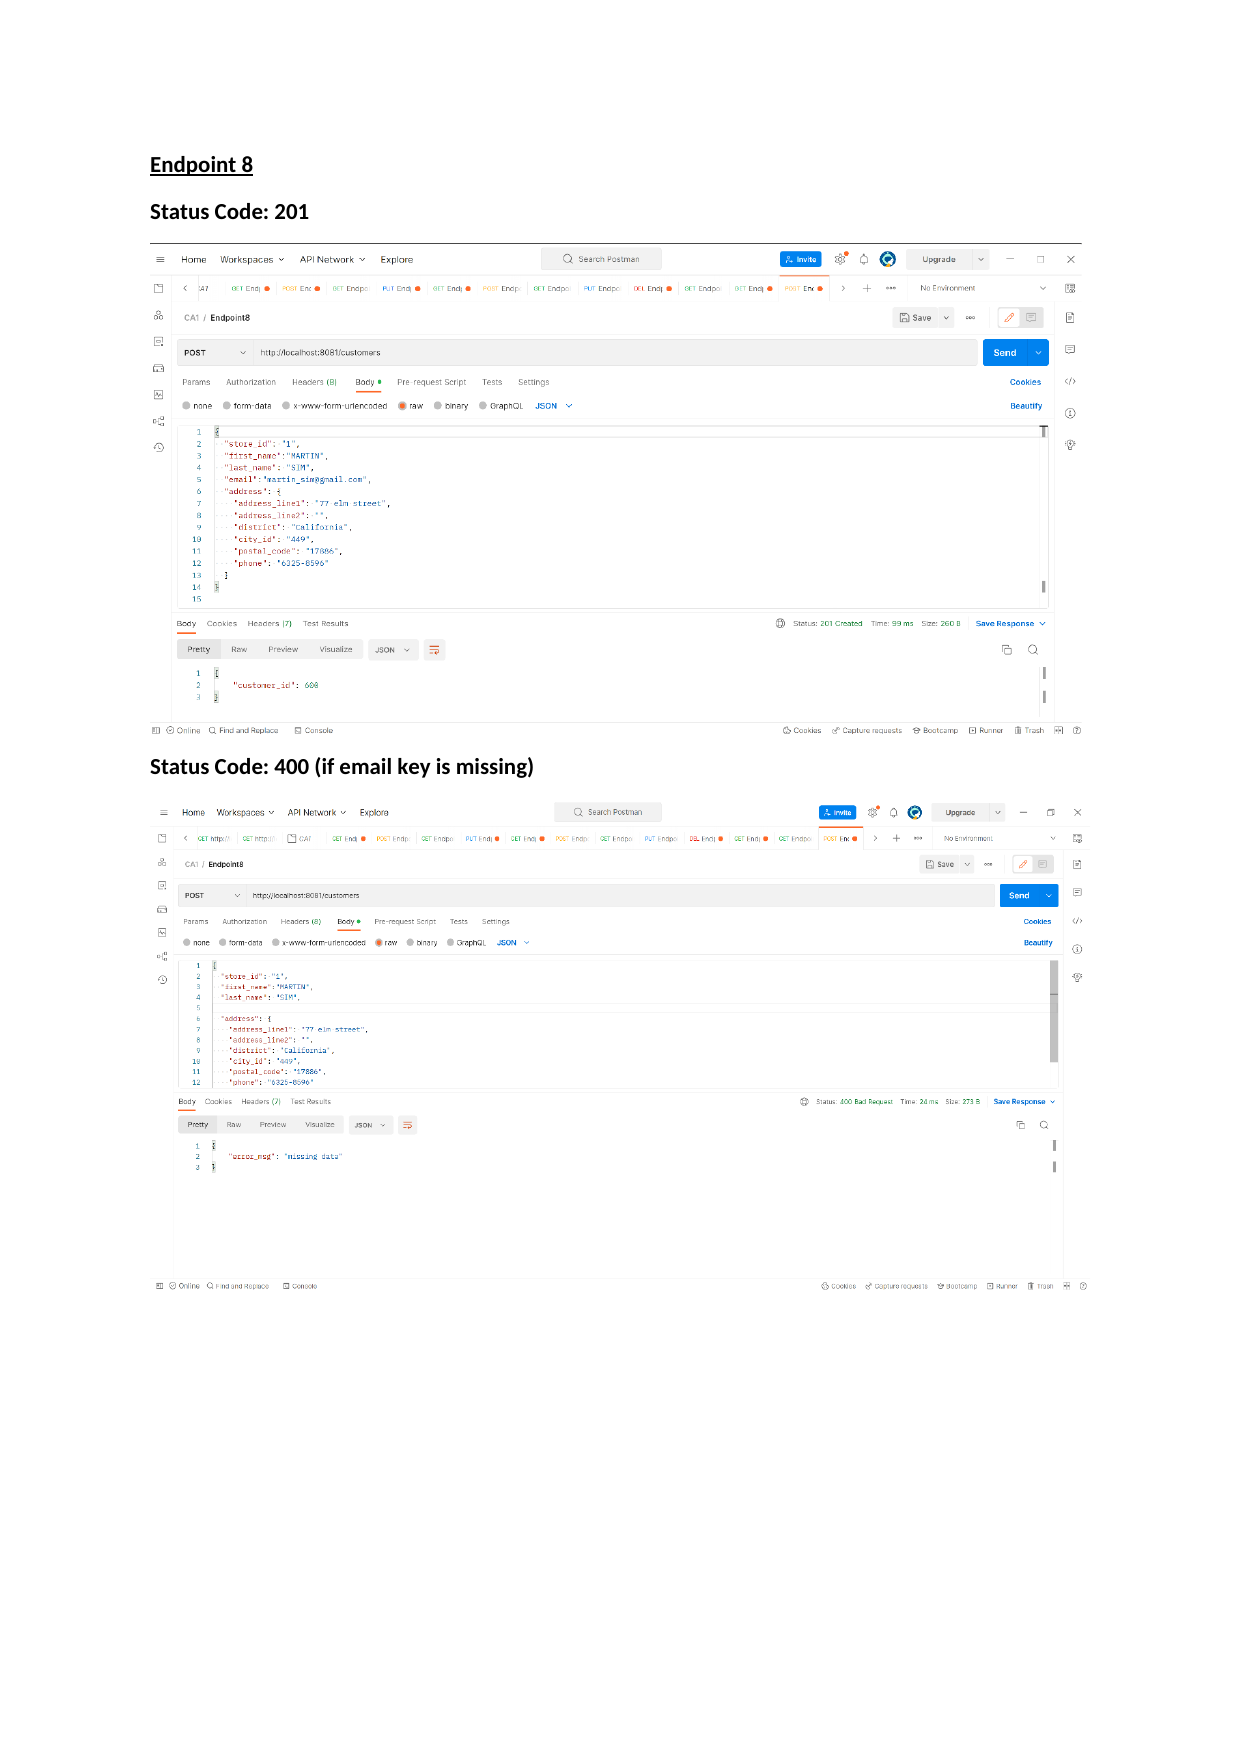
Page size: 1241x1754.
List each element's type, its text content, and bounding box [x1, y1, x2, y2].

text Status Code: 201 [150, 197, 1090, 225]
picture [150, 798, 1091, 1291]
text Endpoint 8 [150, 150, 1090, 178]
text Status Code: 400 (if email key is missing) [150, 752, 1090, 780]
picture [150, 243, 1082, 734]
